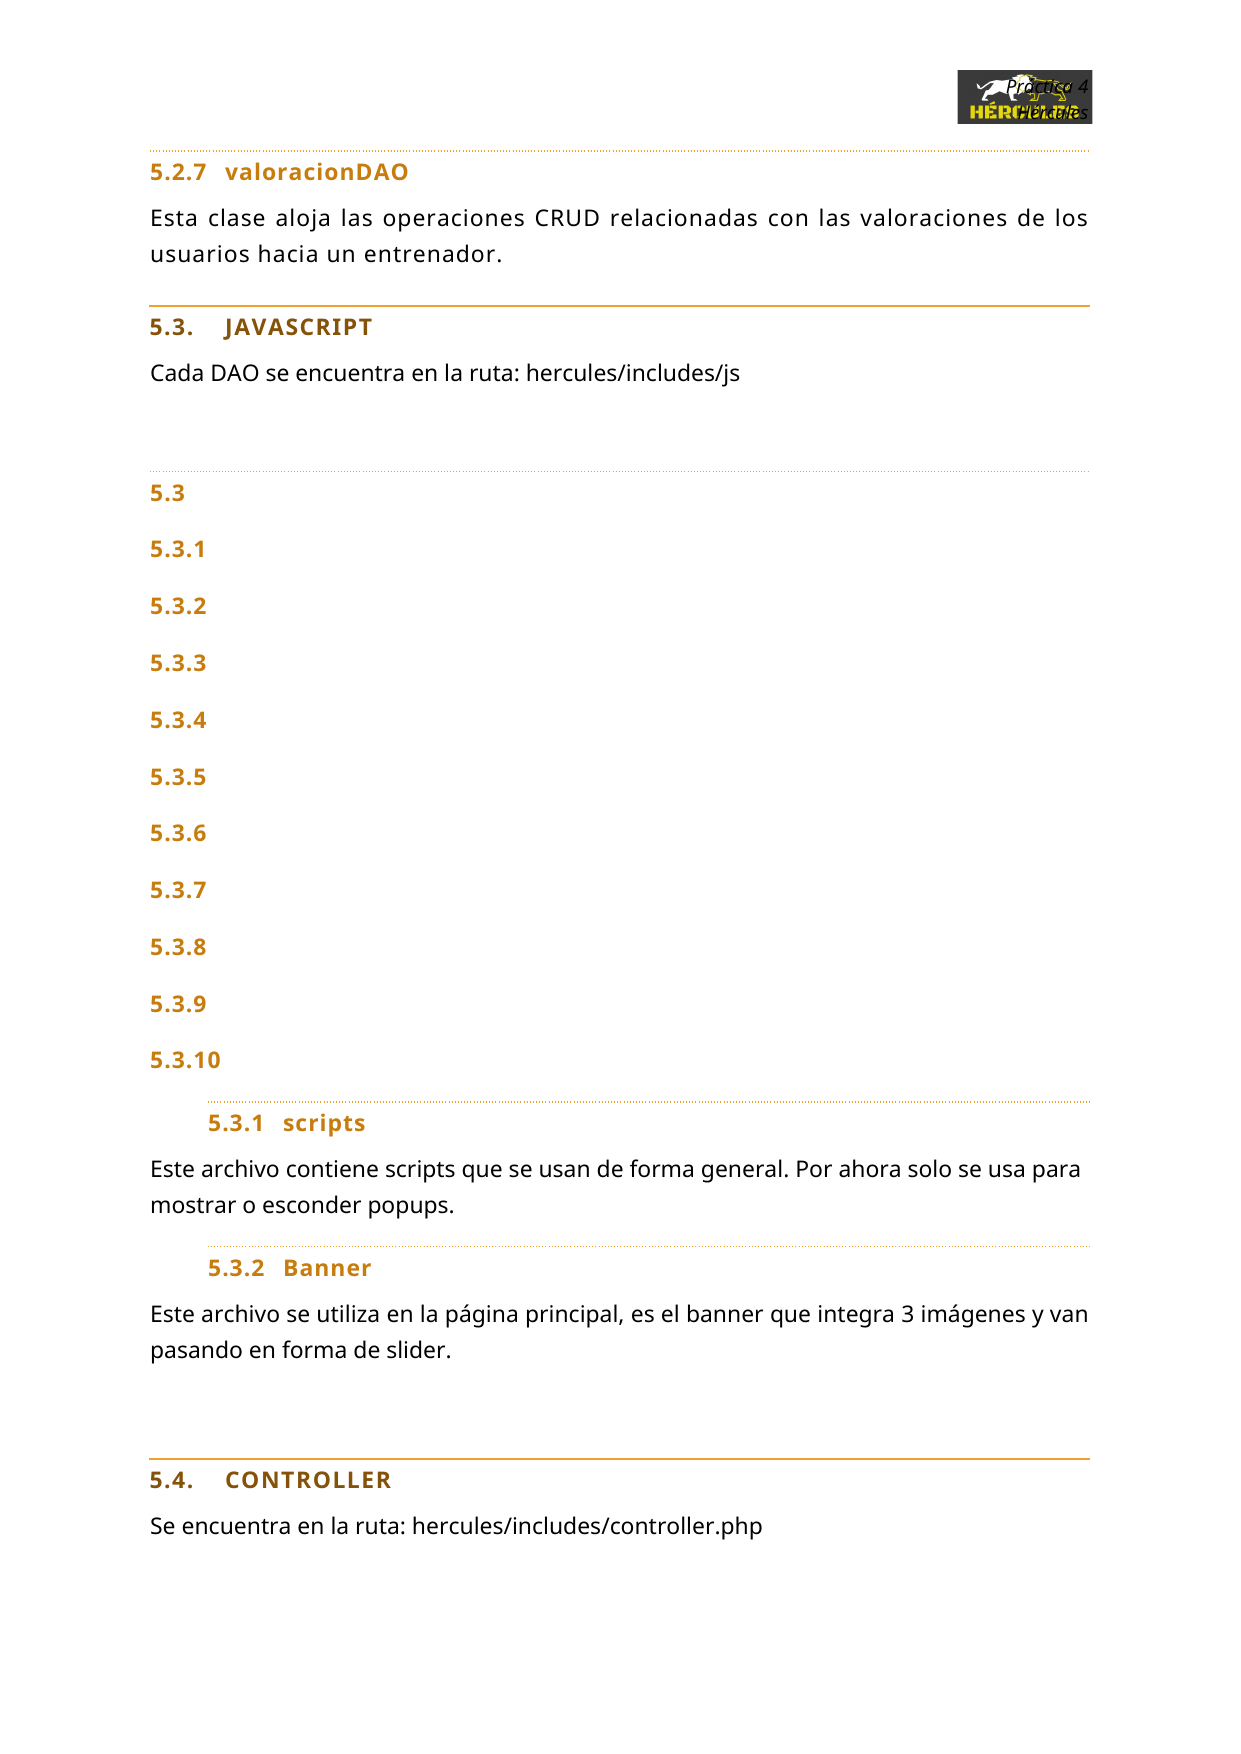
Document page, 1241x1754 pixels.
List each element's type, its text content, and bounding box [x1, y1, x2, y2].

subtitle scripts [208, 1101, 1090, 1138]
subtitle CONTROLLER [149, 1460, 1090, 1495]
subtitle JavaScript [149, 307, 1090, 342]
subtitle valoracionDAO [150, 150, 1090, 187]
text Este archivo contiene scripts que se usan de forma general. Por ahora solo se usa para mostrar o esconder popups. [150, 1153, 1090, 1220]
picture [957, 70, 1093, 124]
text Cada DAO se encuentra en la ruta: hercules/includes/js [150, 357, 1090, 388]
text Este archivo se utiliza en la página principal, es el banner que integra 3 imágenes y van pasando en forma de slider. [150, 1298, 1090, 1365]
subtitle Banner [208, 1246, 1090, 1283]
text Esta clase aloja las operaciones CRUD relacionadas con las valoraciones de los usuarios hacia un entrenador. [150, 202, 1090, 269]
text Se encuentra en la ruta: hercules/includes/controller.php [150, 1510, 1090, 1541]
